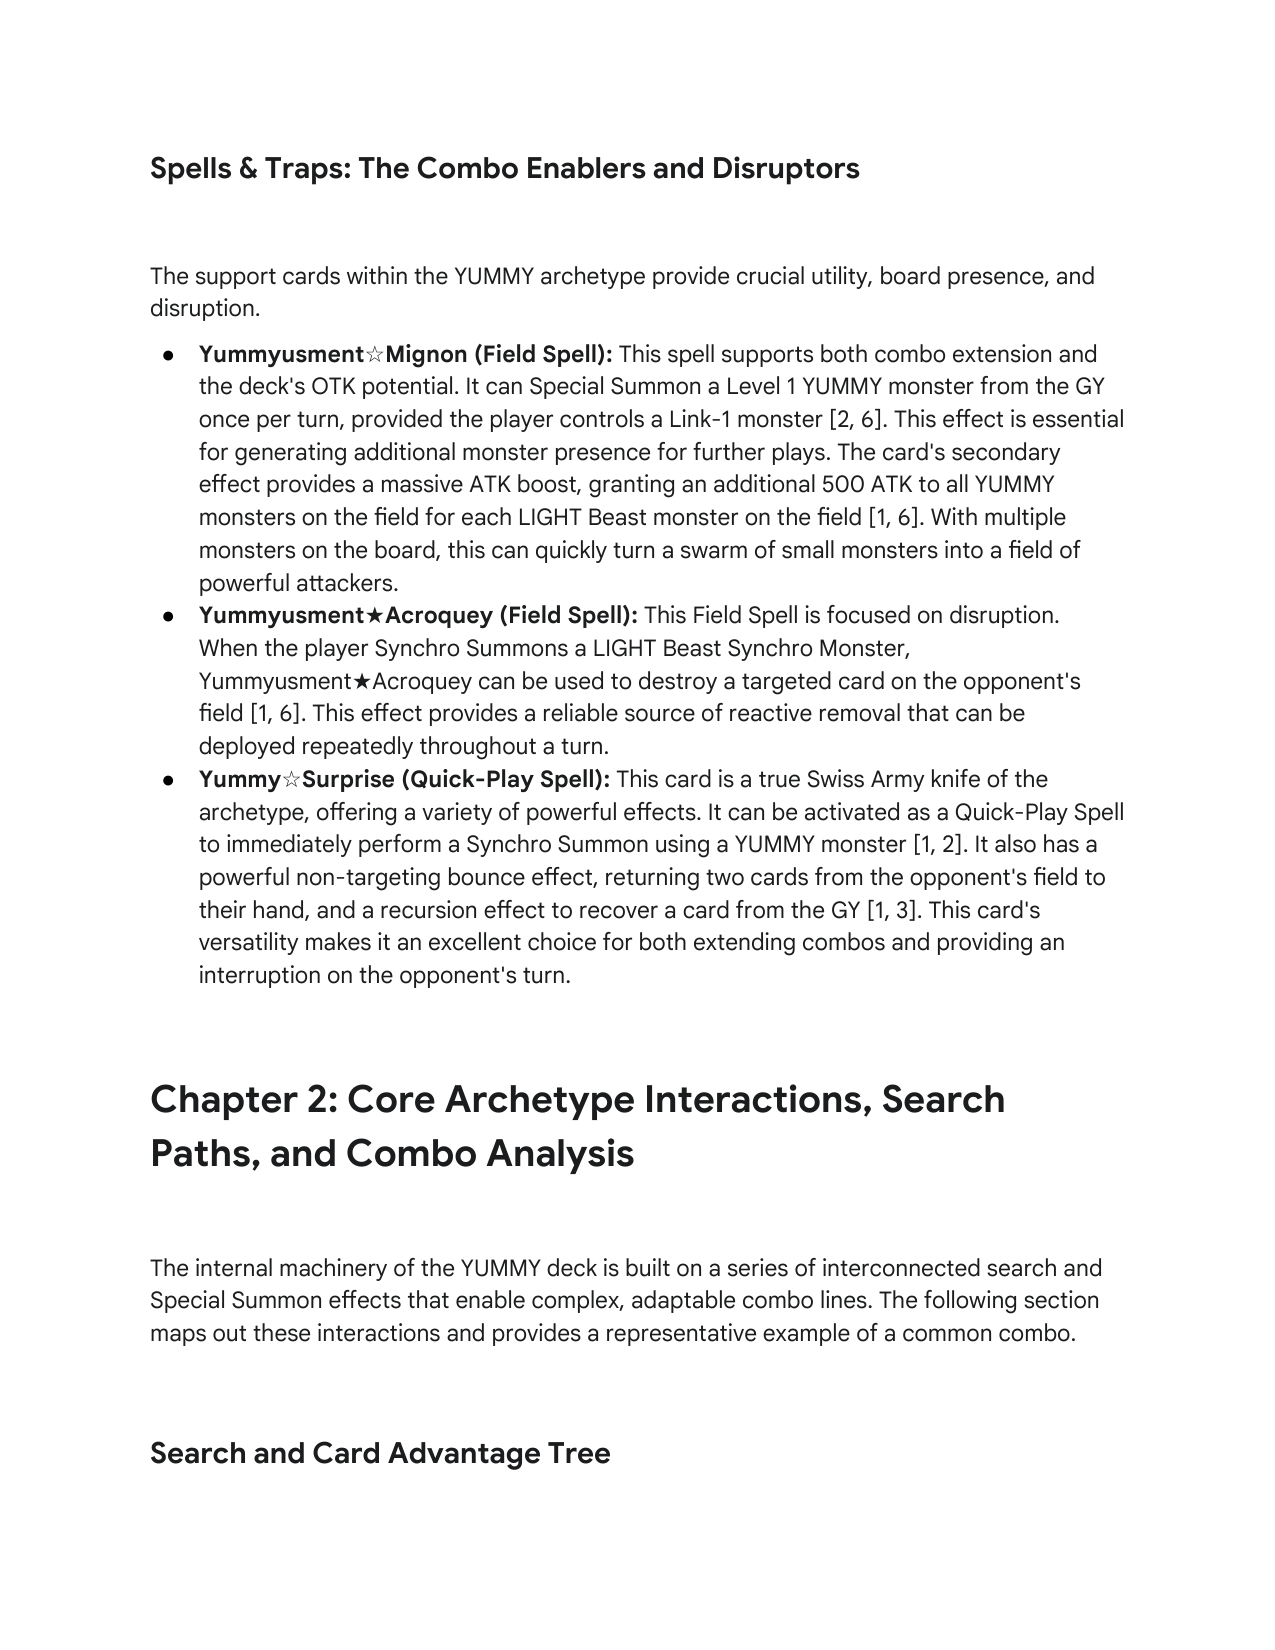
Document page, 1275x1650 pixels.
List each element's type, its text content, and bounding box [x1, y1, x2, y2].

subtitle Search and Card Advantage Tree [150, 1435, 1125, 1471]
subtitle Spells & Traps: The Combo Enablers and Disruptors [150, 150, 1125, 187]
text The support cards within the YUMMY archetype provide crucial utility, board presence, and disruption. [150, 262, 1125, 323]
subtitle Chapter 2: Core Archetype Interactions, Search Paths, and Combo Analysis [150, 1077, 1125, 1177]
text The internal machinery of the YUMMY deck is built on a series of interconnected search and Special Summon effects that enable complex, adaptable combo lines. The following section maps out these interactions and provides a representative example of a common combo. [150, 1254, 1125, 1348]
list Yummyusment★Acroquey (Field Spell): This Field Spell is focused on disruption. When the player Synchro Summons a LIGHT Beast Synchro Monster, Yummyusment★Acroquey can be used to destroy a targeted card on the opponent's field [1, 6]. This effect provides a reliable source of reactive removal that can be deployed repeatedly throughout a turn. [161, 601, 1125, 761]
list Yummy☆Surprise (Quick-Play Spell): This card is a true Swiss Army knife of the archetype, offering a variety of powerful effects. It can be activated as a Quick-Play Spell to immediately perform a Synchro Summon using a YUMMY monster [1, 2]. It also has a powerful non-targeting bounce effect, returning two cards from the opponent's field to their hand, and a recursion effect to recover a card from the GY [1, 3]. This card's versatility makes it an excellent choice for both extending combos and providing an interruption on the opponent's turn. [161, 765, 1125, 990]
list Yummyusment☆Mignon (Field Spell): This spell supports both combo extension and the deck's OTK potential. It can Special Summon a Level 1 YUMMY monster from the GY once per turn, provided the player controls a Link-1 monster [2, 6]. This effect is essential for generating additional monster presence for further plays. The card's secondary effect provides a massive ATK boost, granting an additional 500 ATK to all YUMMY monsters on the field for each LIGHT Beast monster on the field [1, 6]. With multiple monsters on the board, this can quickly turn a swarm of small monsters into a field of powerful attackers. [161, 340, 1125, 597]
